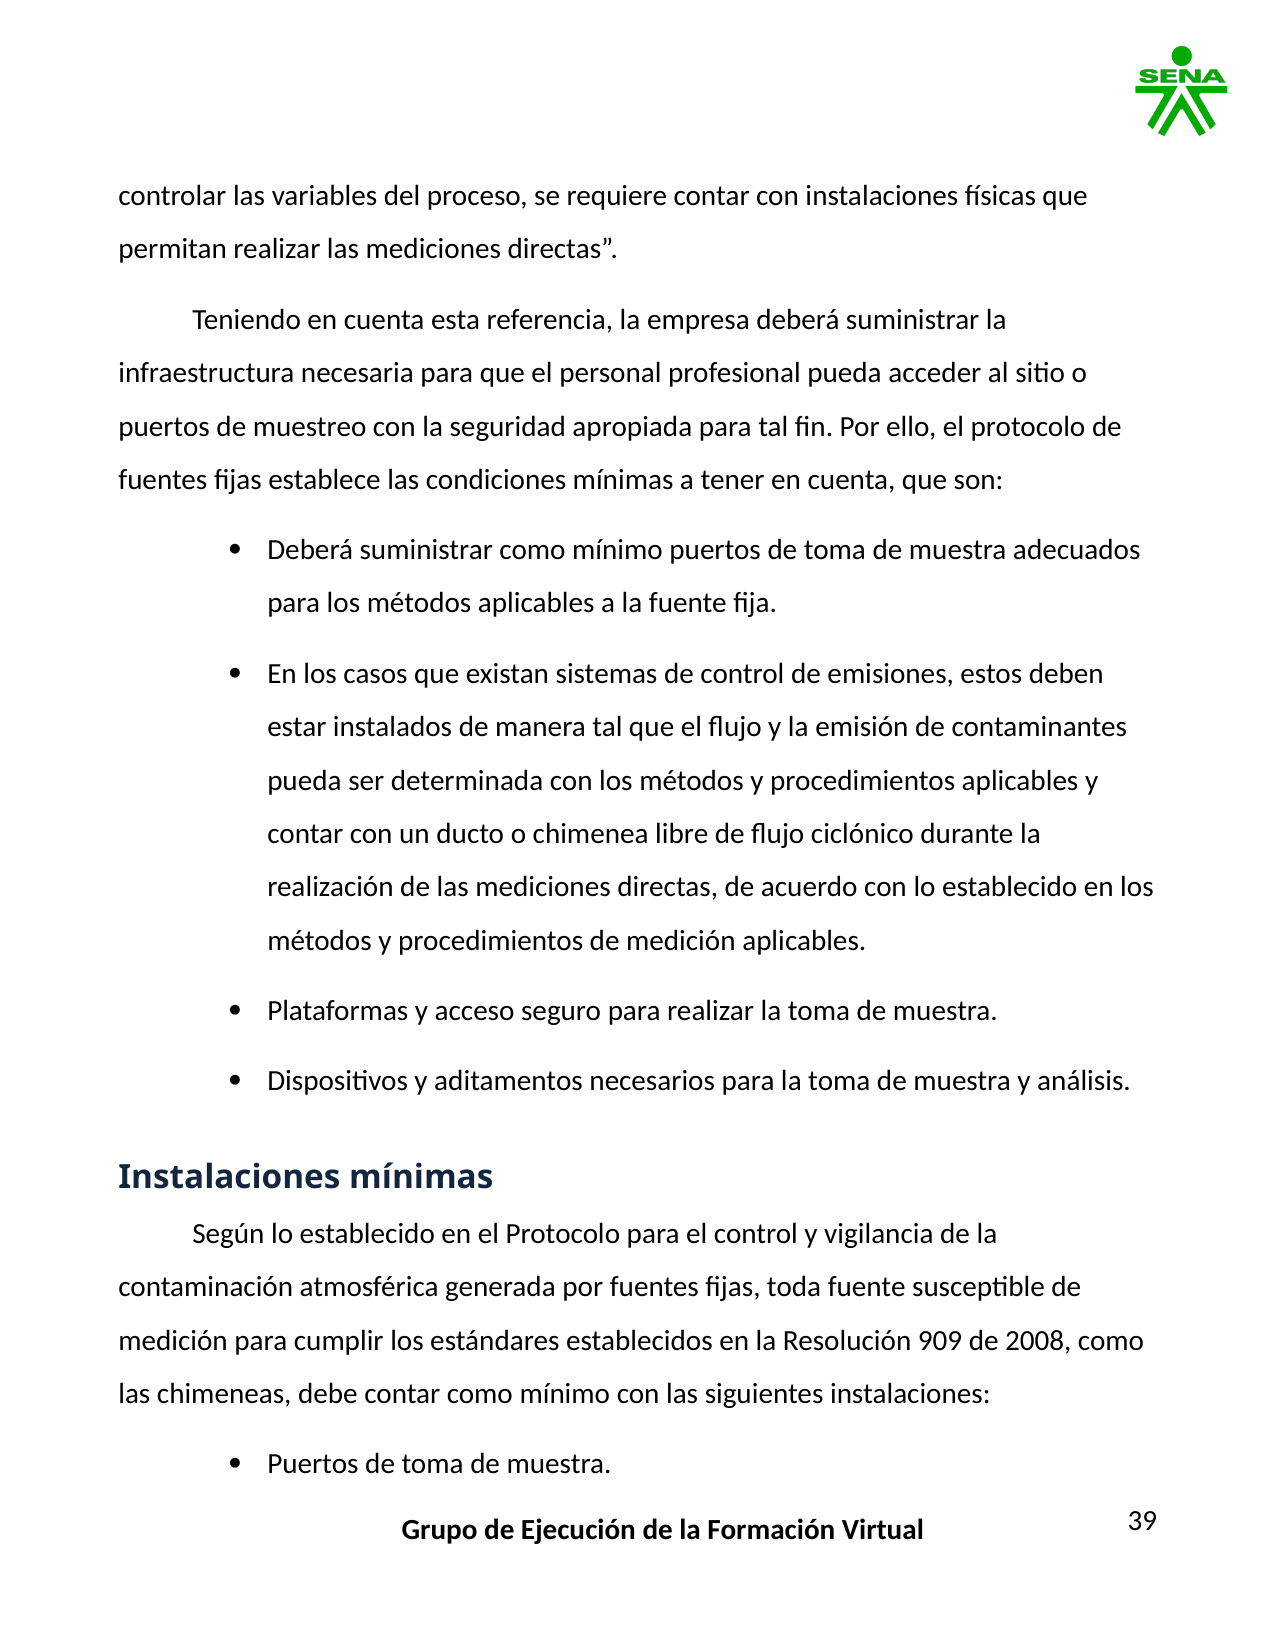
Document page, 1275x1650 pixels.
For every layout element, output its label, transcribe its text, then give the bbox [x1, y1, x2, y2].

list Deberá suministrar como mínimo puertos de toma de muestra adecuados para los métodos aplicables a la fuente fija. [230, 531, 1157, 620]
list Puertos de toma de muestra. [230, 1446, 1157, 1481]
subtitle Instalaciones mínimas [118, 1153, 1157, 1198]
list Plataformas y acceso seguro para realizar la toma de muestra. [230, 992, 1157, 1028]
text Según lo establecido en el Protocolo para el control y vigilancia de la contaminación atmosférica generada por fuentes fijas, toda fuente susceptible de medición para cumplir los estándares establecidos en la Resolución 909 de 2008, como las chimeneas, debe contar como mínimo con las siguientes instalaciones: [118, 1215, 1157, 1411]
text Teniendo en cuenta esta referencia, la empresa deberá suministrar la infraestructura necesaria para que el personal profesional pueda acceder al sitio o puertos de muestreo con la seguridad apropiada para tal fin. Por ello, el protocolo de fuentes fijas establece las condiciones mínimas a tener en cuenta, que son: [118, 301, 1157, 497]
list En los casos que existan sistemas de control de emisiones, estos deben estar instalados de manera tal que el flujo y la emisión de contaminantes pueda ser determinada con los métodos y procedimientos aplicables y contar con un ducto o chimenea libre de flujo ciclónico durante la realización de las mediciones directas, de acuerdo con lo establecido en los métodos y procedimientos de medición aplicables. [230, 655, 1157, 957]
picture [1135, 46, 1228, 136]
list Dispositivos y aditamentos necesarios para la toma de muestra y análisis. [230, 1062, 1157, 1098]
